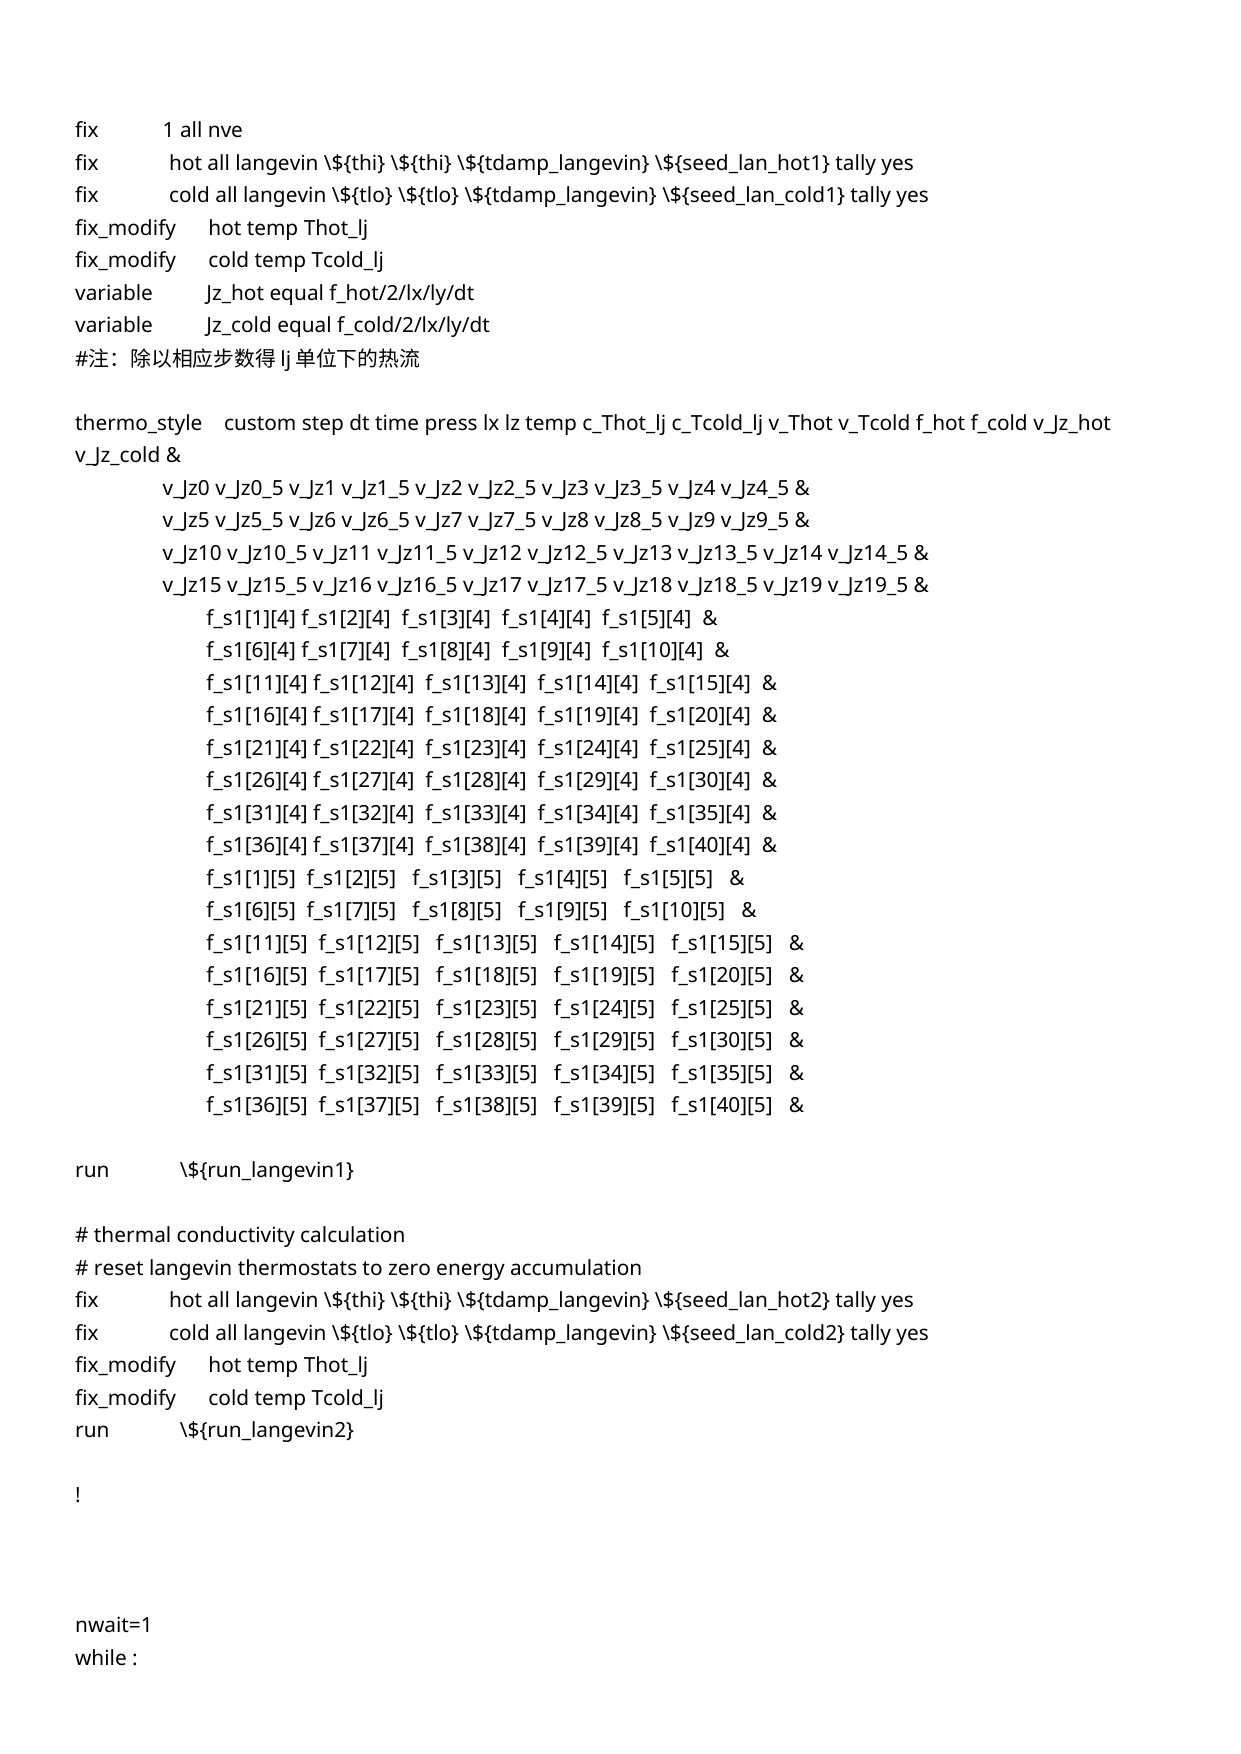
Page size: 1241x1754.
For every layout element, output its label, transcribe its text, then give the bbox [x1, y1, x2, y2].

text f_s1[36][4] f_s1[37][4] f_s1[38][4] f_s1[39][4] f_s1[40][4] & [75, 828, 1165, 861]
text v_Jz5 v_Jz5_5 v_Jz6 v_Jz6_5 v_Jz7 v_Jz7_5 v_Jz8 v_Jz8_5 v_Jz9 v_Jz9_5 & [75, 503, 1165, 536]
text fix cold all langevin \${tlo} \${tlo} \${tdamp_langevin} \${seed_lan_cold2} tally yes [75, 1316, 1165, 1348]
text v_Jz15 v_Jz15_5 v_Jz16 v_Jz16_5 v_Jz17 v_Jz17_5 v_Jz18 v_Jz18_5 v_Jz19 v_Jz19_5 & [75, 568, 1165, 601]
text f_s1[21][5] f_s1[22][5] f_s1[23][5] f_s1[24][5] f_s1[25][5] & [75, 991, 1165, 1023]
text ! [75, 1478, 1165, 1511]
text fix hot all langevin \${thi} \${thi} \${tdamp_langevin} \${seed_lan_hot2} tally yes [75, 1283, 1165, 1316]
text variable Jz_hot equal f_hot/2/lx/ly/dt [75, 276, 1165, 308]
text run \${run_langevin2} [75, 1413, 1165, 1446]
text f_s1[6][4] f_s1[7][4] f_s1[8][4] f_s1[9][4] f_s1[10][4] & [75, 633, 1165, 666]
text f_s1[1][4] f_s1[2][4] f_s1[3][4] f_s1[4][4] f_s1[5][4] & [75, 601, 1165, 633]
text thermo_style custom step dt time press lx lz temp c_Thot_lj c_Tcold_lj v_Thot v_Tcold f_hot f_cold v_Jz_hot v_Jz_cold & [75, 406, 1165, 471]
text fix cold all langevin \${tlo} \${tlo} \${tdamp_langevin} \${seed_lan_cold1} tally yes [75, 178, 1165, 211]
text fix hot all langevin \${thi} \${thi} \${tdamp_langevin} \${seed_lan_hot1} tally yes [75, 146, 1165, 178]
text nwait=1 [75, 1608, 1165, 1641]
text variable Jz_cold equal f_cold/2/lx/ly/dt [75, 308, 1165, 341]
text f_s1[16][5] f_s1[17][5] f_s1[18][5] f_s1[19][5] f_s1[20][5] & [75, 958, 1165, 991]
text f_s1[21][4] f_s1[22][4] f_s1[23][4] f_s1[24][4] f_s1[25][4] & [75, 731, 1165, 763]
text fix_modify cold temp Tcold_lj [75, 243, 1165, 276]
text run \${run_langevin1} [75, 1153, 1165, 1186]
text v_Jz0 v_Jz0_5 v_Jz1 v_Jz1_5 v_Jz2 v_Jz2_5 v_Jz3 v_Jz3_5 v_Jz4 v_Jz4_5 & [75, 471, 1165, 503]
text #注：除以相应步数得lj单位下的热流 [75, 341, 1165, 373]
text f_s1[31][4] f_s1[32][4] f_s1[33][4] f_s1[34][4] f_s1[35][4] & [75, 796, 1165, 828]
text f_s1[36][5] f_s1[37][5] f_s1[38][5] f_s1[39][5] f_s1[40][5] & [75, 1088, 1165, 1121]
text fix_modify cold temp Tcold_lj [75, 1381, 1165, 1413]
text fix_modify hot temp Thot_lj [75, 211, 1165, 243]
text fix 1 all nve [75, 113, 1165, 146]
text f_s1[31][5] f_s1[32][5] f_s1[33][5] f_s1[34][5] f_s1[35][5] & [75, 1056, 1165, 1088]
text fix_modify hot temp Thot_lj [75, 1348, 1165, 1381]
text while : [75, 1641, 1165, 1673]
text f_s1[1][5] f_s1[2][5] f_s1[3][5] f_s1[4][5] f_s1[5][5] & [75, 861, 1165, 893]
text f_s1[11][4] f_s1[12][4] f_s1[13][4] f_s1[14][4] f_s1[15][4] & [75, 666, 1165, 698]
text # reset langevin thermostats to zero energy accumulation [75, 1251, 1165, 1283]
text f_s1[16][4] f_s1[17][4] f_s1[18][4] f_s1[19][4] f_s1[20][4] & [75, 698, 1165, 731]
text f_s1[26][5] f_s1[27][5] f_s1[28][5] f_s1[29][5] f_s1[30][5] & [75, 1023, 1165, 1056]
text f_s1[6][5] f_s1[7][5] f_s1[8][5] f_s1[9][5] f_s1[10][5] & [75, 893, 1165, 926]
text # thermal conductivity calculation [75, 1218, 1165, 1251]
text f_s1[26][4] f_s1[27][4] f_s1[28][4] f_s1[29][4] f_s1[30][4] & [75, 763, 1165, 796]
text v_Jz10 v_Jz10_5 v_Jz11 v_Jz11_5 v_Jz12 v_Jz12_5 v_Jz13 v_Jz13_5 v_Jz14 v_Jz14_5 & [75, 536, 1165, 568]
text f_s1[11][5] f_s1[12][5] f_s1[13][5] f_s1[14][5] f_s1[15][5] & [75, 926, 1165, 958]
